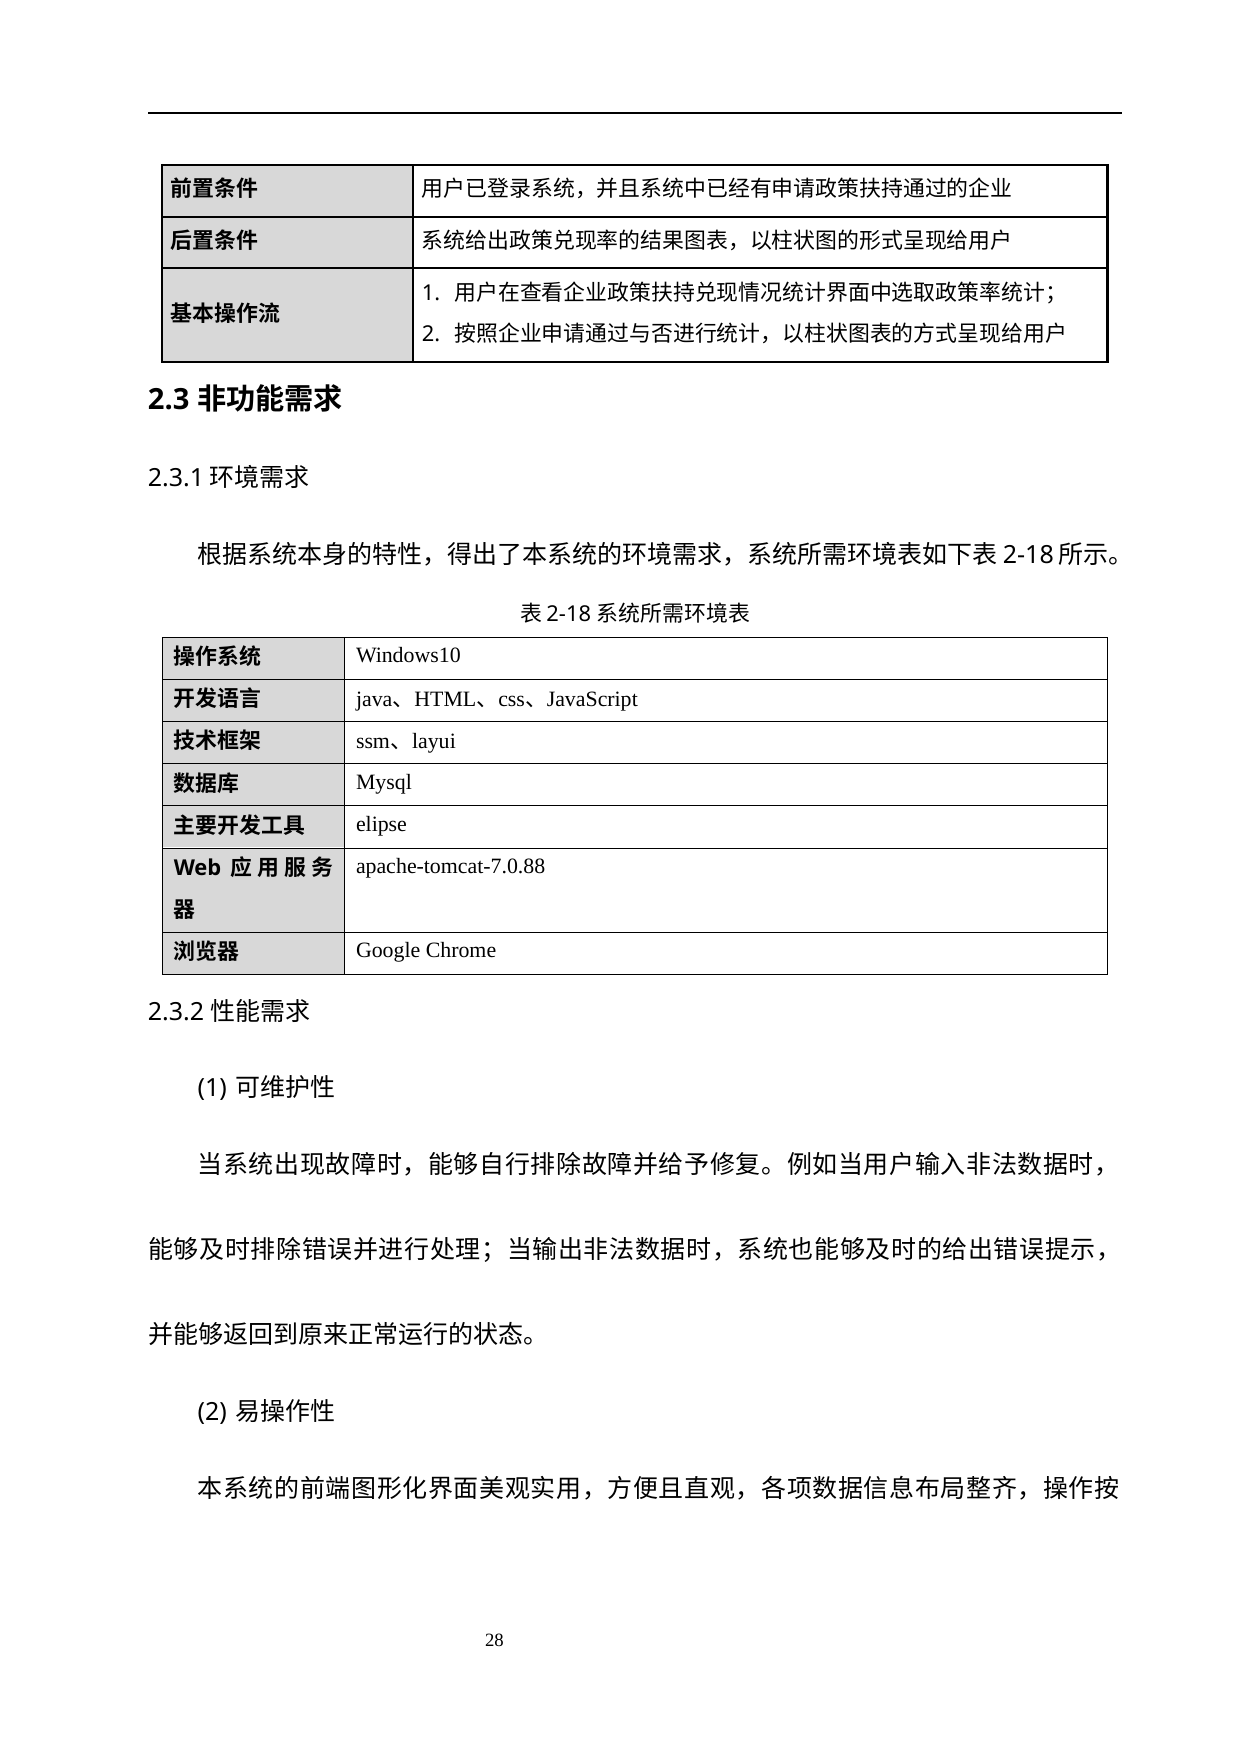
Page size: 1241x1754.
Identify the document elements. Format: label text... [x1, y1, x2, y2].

list 易操作性 [148, 1376, 1122, 1444]
table_cell 浏览器 [163, 933, 344, 974]
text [148, 1453, 1122, 1521]
subtitle 2.3 非功能需求 [148, 363, 1122, 431]
table_cell 系统给出政策兑现率的结果图表，以柱状图的形式呈现给用户 [414, 218, 1106, 267]
table_cell 技术框架 [163, 722, 344, 763]
subtitle 2.3.2 性能需求 [148, 975, 1122, 1043]
table_cell elipse [345, 806, 1107, 847]
list 可维护性 [148, 1052, 1122, 1120]
text 表2-18 系统所需环境表 [148, 595, 1122, 629]
table_header Windows10 [345, 638, 1107, 679]
table_cell Google Chrome [345, 933, 1107, 974]
text 当系统出现故障时，能够自行排除故障并给予修复。例如当用户输入非法数据时，能够及时排除错误并进行处理；当输出非法数据时，系统也能够及时的给出错误提示，并能够返回到原来正常运行的状态。 [148, 1129, 1122, 1367]
table_cell 用户已登录系统，并且系统中已经有申请政策扶持通过的企业 [414, 166, 1106, 216]
table_cell 用户在查看企业政策扶持兑现情况统计界面中选取政策率统计； 按照企业申请通过与否进行统计，以柱状图表的方式呈现给用户 [414, 269, 1106, 361]
table_cell 基本操作流 [163, 269, 412, 361]
text 根据系统本身的特性，得出了本系统的环境需求，系统所需环境表如下表2-18所示。 [148, 518, 1122, 586]
table_cell apache-tomcat-7.0.88 [345, 849, 1107, 932]
table_cell Web应用服务器 [163, 849, 344, 932]
table_cell 数据库 [163, 764, 344, 805]
table_cell ssm、layui [345, 722, 1107, 763]
table_cell 后置条件 [163, 218, 412, 267]
subtitle 2.3.1环境需求 [148, 441, 1122, 509]
table_header 操作系统 [163, 638, 344, 679]
table_cell 主要开发工具 [163, 806, 344, 847]
table_cell 前置条件 [163, 166, 412, 216]
table_cell Mysql [345, 764, 1107, 805]
table_cell 开发语言 [163, 680, 344, 721]
table_cell java、HTML、css、JavaScript [345, 680, 1107, 721]
